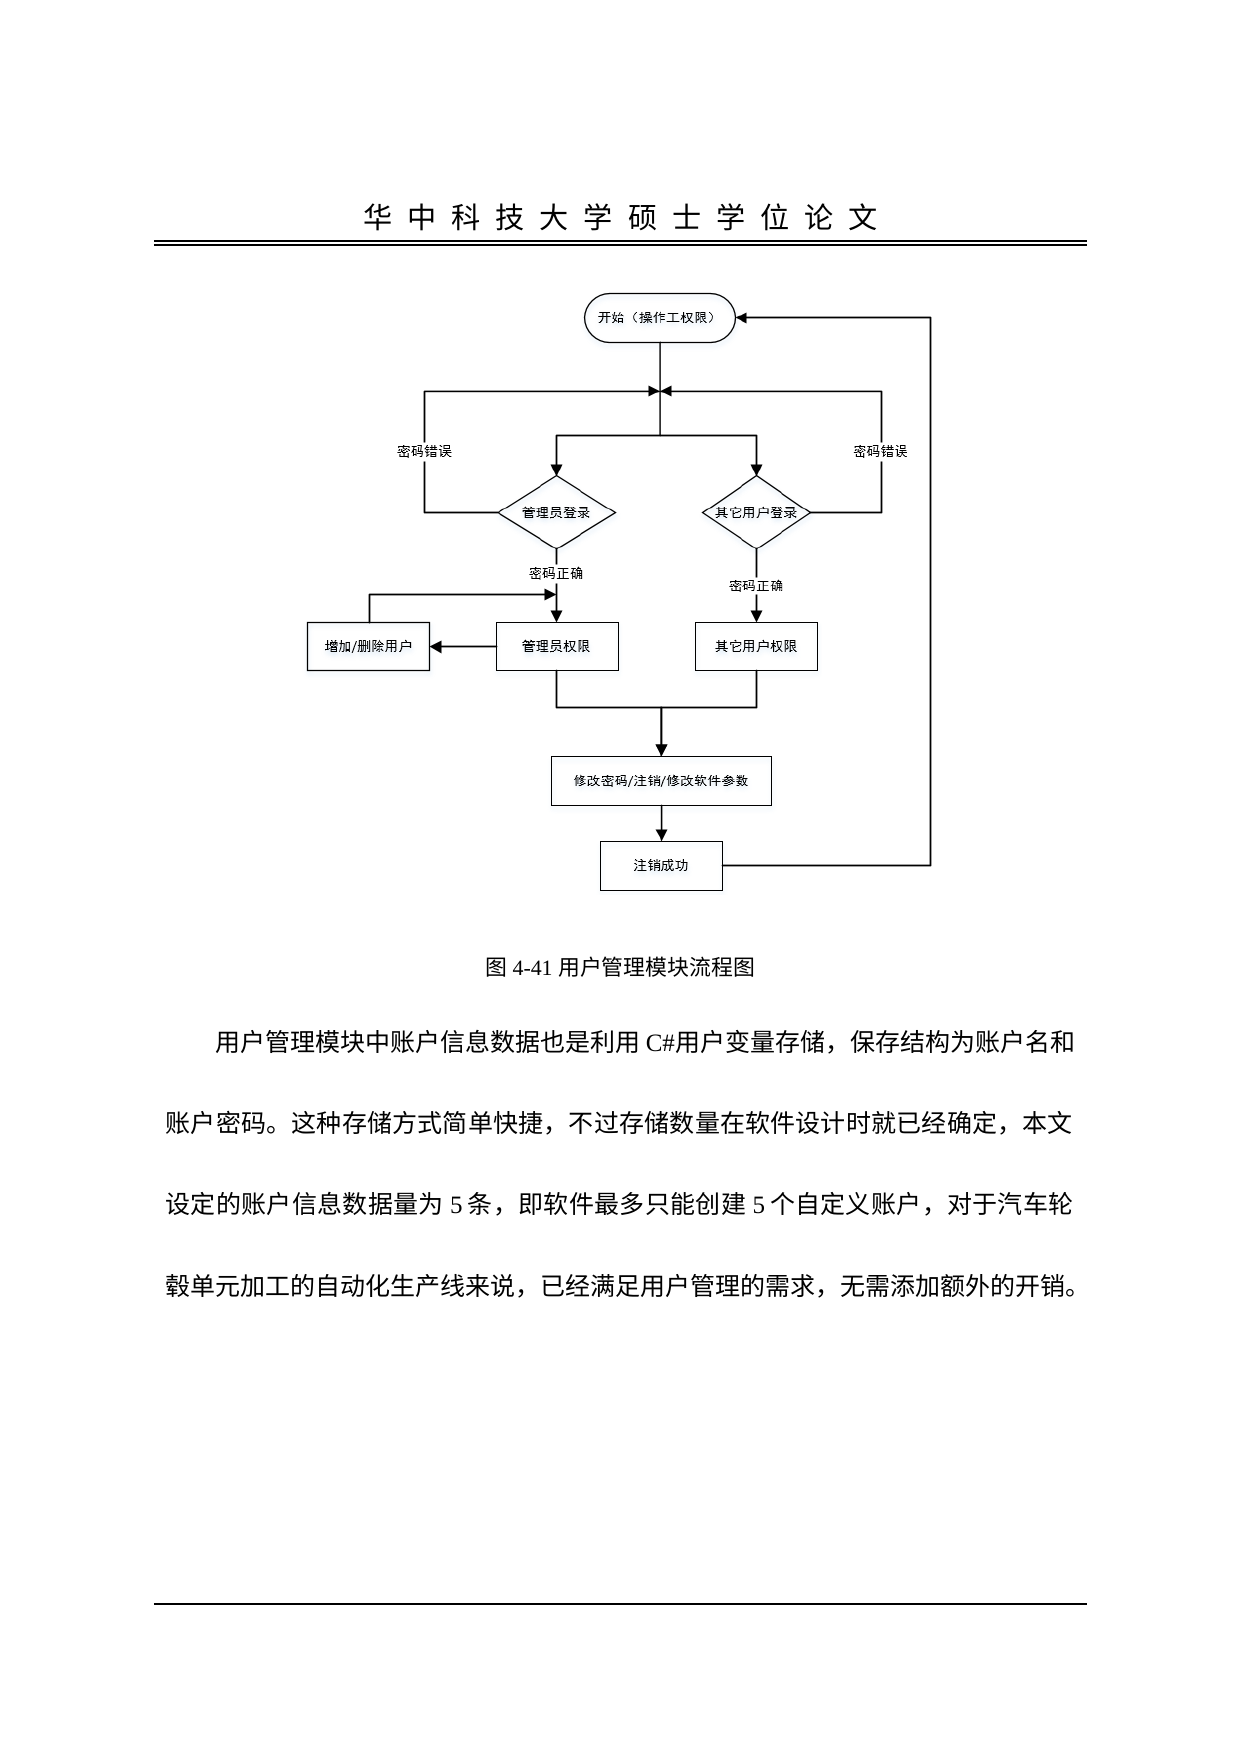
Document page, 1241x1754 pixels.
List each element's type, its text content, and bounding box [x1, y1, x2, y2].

picture [299, 277, 942, 895]
text 用户管理模块中账户信息数据也是利用C#用户变量存储，保存结构为账户名和账户密码。这种存储方式简单快捷，不过存储数量在软件设计时就已经确定，本文设定的账户信息数据量为5条，即软件最多只能创建5个自定义账户，对于汽车轮毂单元加工的自动化生产线来说，已经满足用户管理的需求，无需添加额外的开销。 [165, 1008, 1075, 1317]
